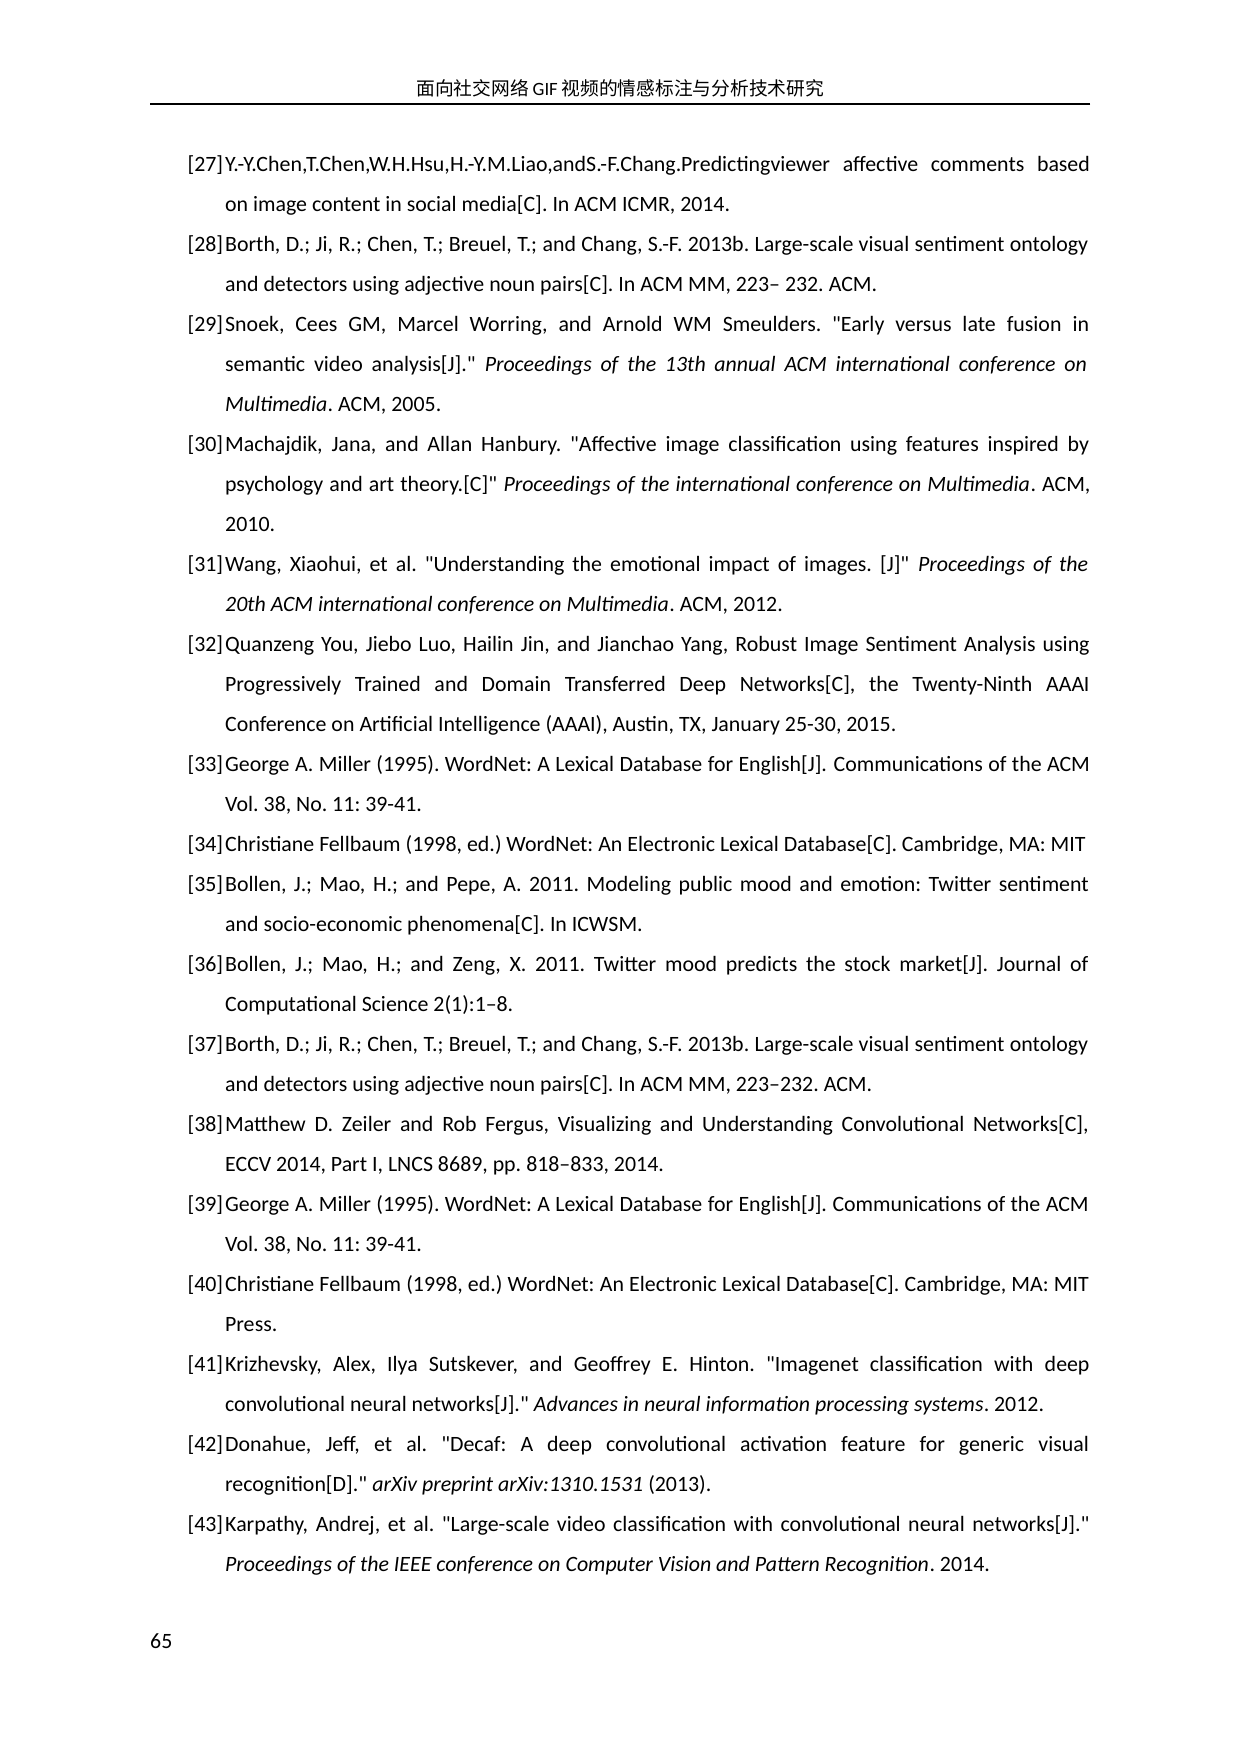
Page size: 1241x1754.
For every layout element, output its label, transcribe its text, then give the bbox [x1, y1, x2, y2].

list Borth, D.; Ji, R.; Chen, T.; Breuel, T.; and Chang, S.-F. 2013b. Large-scale visual sentiment ontology and detectors using adjective noun pairs[C]. In ACM MM, 223–232. ACM. [187, 1030, 1090, 1097]
list Wang, Xiaohui, et al. "Understanding the emotional impact of images. [J]" Proceedings of the 20th ACM international conference on Multimedia. ACM, 2012. [187, 550, 1090, 617]
list Donahue, Jeff, et al. "Decaf: A deep convolutional activation feature for generic visual recognition[D]." arXiv preprint arXiv:1310.1531 (2013). [187, 1430, 1090, 1497]
list Y.-Y.Chen,T.Chen,W.H.Hsu,H.-Y.M.Liao,andS.-F.Chang.Predictingviewer affective comments based on image content in social media[C]. In ACM ICMR, 2014. [187, 150, 1090, 217]
list Christiane Fellbaum (1998, ed.) WordNet: An Electronic Lexical Database[C]. Cambridge, MA: MIT [187, 830, 1090, 857]
list Quanzeng You, Jiebo Luo, Hailin Jin, and Jianchao Yang, Robust Image Sentiment Analysis using Progressively Trained and Domain Transferred Deep Networks[C], the Twenty-Ninth AAAI Conference on Artificial Intelligence (AAAI), Austin, TX, January 25-30, 2015. [187, 630, 1090, 737]
list Borth, D.; Ji, R.; Chen, T.; Breuel, T.; and Chang, S.-F. 2013b. Large-scale visual sentiment ontology and detectors using adjective noun pairs[C]. In ACM MM, 223– 232. ACM. [187, 230, 1090, 297]
list Matthew D. Zeiler and Rob Fergus, Visualizing and Understanding Convolutional Networks[C], ECCV 2014, Part I, LNCS 8689, pp. 818–833, 2014. [187, 1110, 1090, 1177]
list George A. Miller (1995). WordNet: A Lexical Database for English[J]. Communications of the ACM Vol. 38, No. 11: 39-41. [187, 1190, 1090, 1257]
list Snoek, Cees GM, Marcel Worring, and Arnold WM Smeulders. "Early versus late fusion in semantic video analysis[J]." Proceedings of the 13th annual ACM international conference on Multimedia. ACM, 2005. [187, 310, 1090, 417]
list Christiane Fellbaum (1998, ed.) WordNet: An Electronic Lexical Database[C]. Cambridge, MA: MIT Press. [187, 1270, 1090, 1337]
list George A. Miller (1995). WordNet: A Lexical Database for English[J]. Communications of the ACM Vol. 38, No. 11: 39-41. [187, 750, 1090, 817]
list Bollen, J.; Mao, H.; and Pepe, A. 2011. Modeling public mood and emotion: Twitter sentiment and socio-economic phenomena[C]. In ICWSM. [187, 870, 1090, 937]
list Machajdik, Jana, and Allan Hanbury. "Affective image classification using features inspired by psychology and art theory.[C]" Proceedings of the international conference on Multimedia. ACM, 2010. [187, 430, 1090, 537]
list Bollen, J.; Mao, H.; and Zeng, X. 2011. Twitter mood predicts the stock market[J]. Journal of Computational Science 2(1):1–8. [187, 950, 1090, 1017]
list Karpathy, Andrej, et al. "Large-scale video classification with convolutional neural networks[J]." Proceedings of the IEEE conference on Computer Vision and Pattern Recognition. 2014. [187, 1510, 1090, 1577]
list Krizhevsky, Alex, Ilya Sutskever, and Geoffrey E. Hinton. "Imagenet classification with deep convolutional neural networks[J]." Advances in neural information processing systems. 2012. [187, 1350, 1090, 1417]
